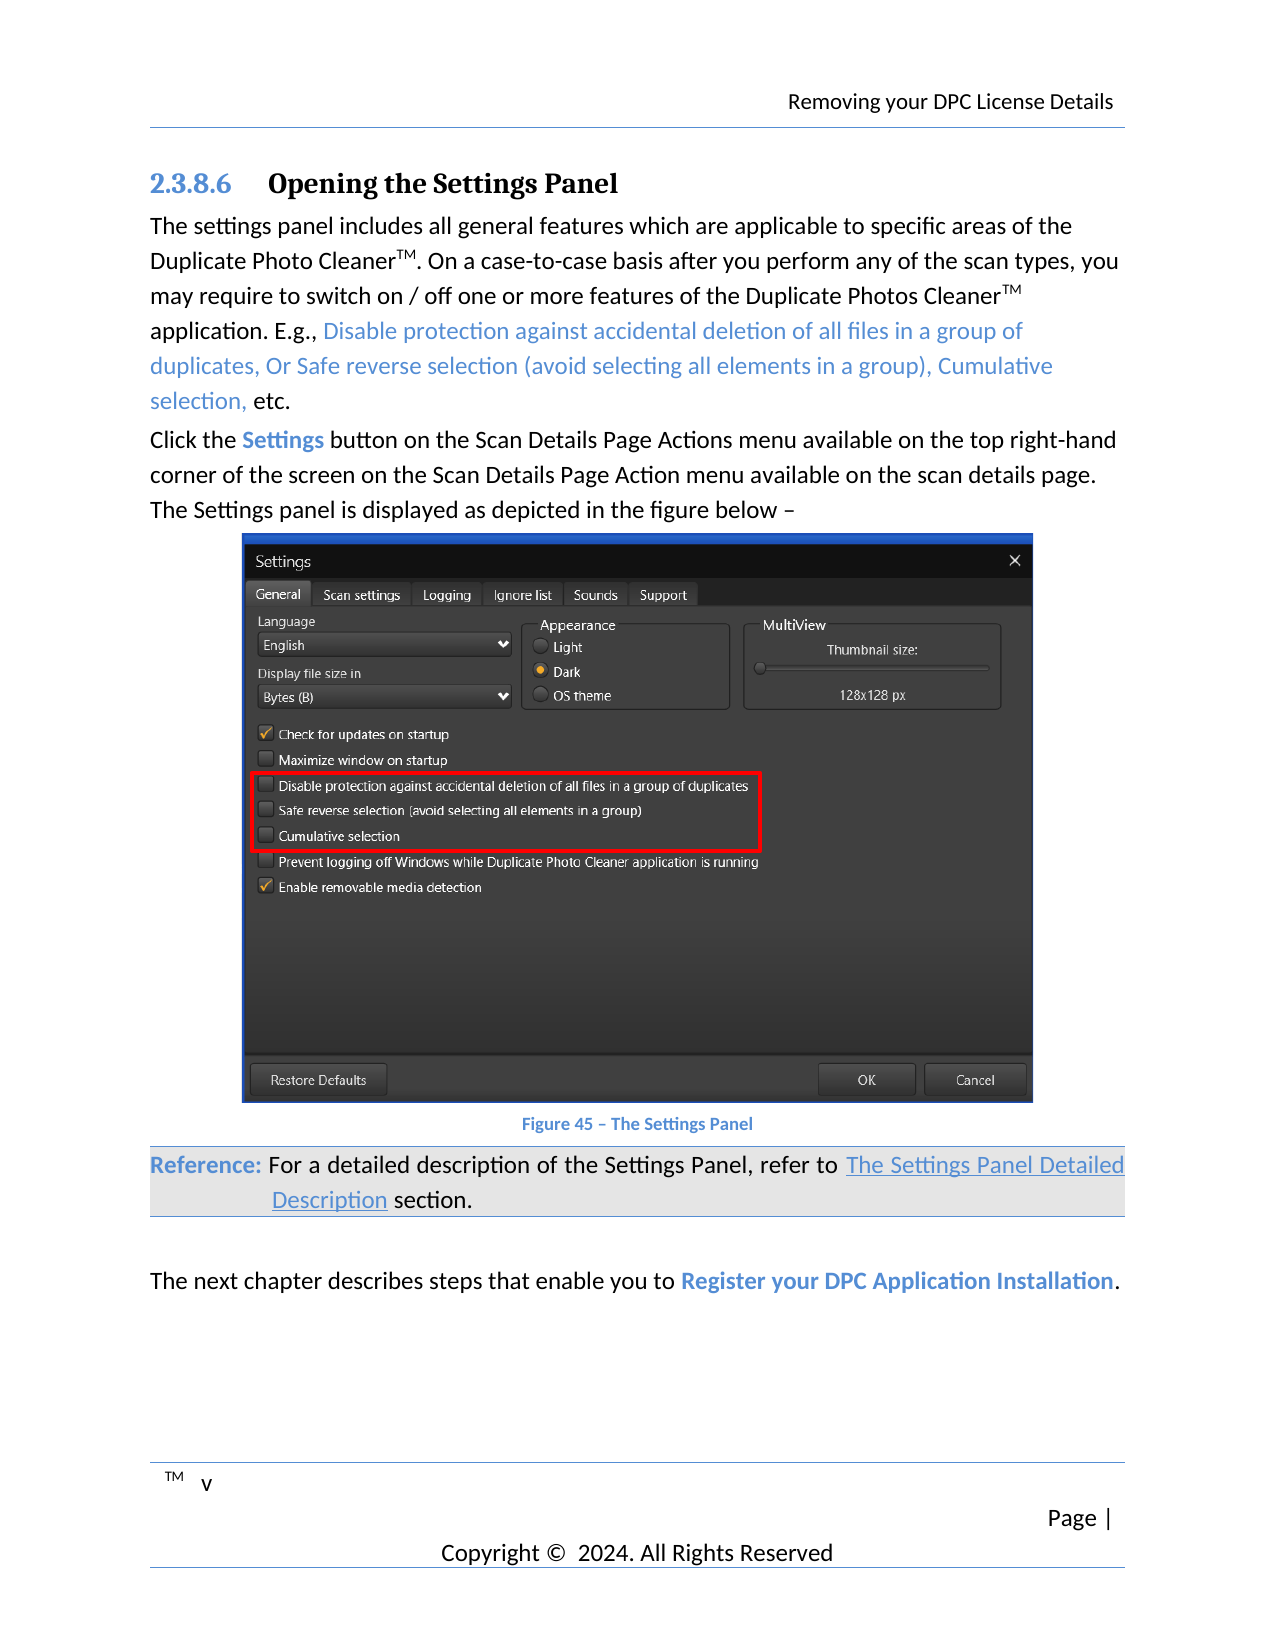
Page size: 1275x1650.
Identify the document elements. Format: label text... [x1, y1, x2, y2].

subtitle Opening the Settings Panel [150, 167, 1125, 201]
text Click the Settings button on the Scan Details Page Actions menu available on the top right-hand corner of the screen on the Scan Details Page Action menu available on the scan details page. The Settings panel is displayed as depicted in the figure below – [150, 424, 1125, 525]
picture [241, 533, 1034, 1103]
text The next chapter describes steps that enable you to Register your DPC Application Installation. [150, 1265, 1125, 1296]
text The settings panel includes all general features which are applicable to specific areas of the Duplicate Photo CleanerTM. On a case-to-case basis after you perform any of the scan types, you may require to switch on / off one or more features of the Duplicate Photos CleanerTM application. E.g., Disable protection against accidental deletion of all files in a group of duplicates, Or Safe reverse selection (avoid selecting all elements in a group), Cumulative selection, etc. [150, 210, 1125, 416]
text Figure 45 – The Settings Panel [150, 1112, 1125, 1134]
text Reference: For a detailed description of the Settings Panel, refer to The Settings Panel Detailed Description section. [150, 1147, 1125, 1216]
